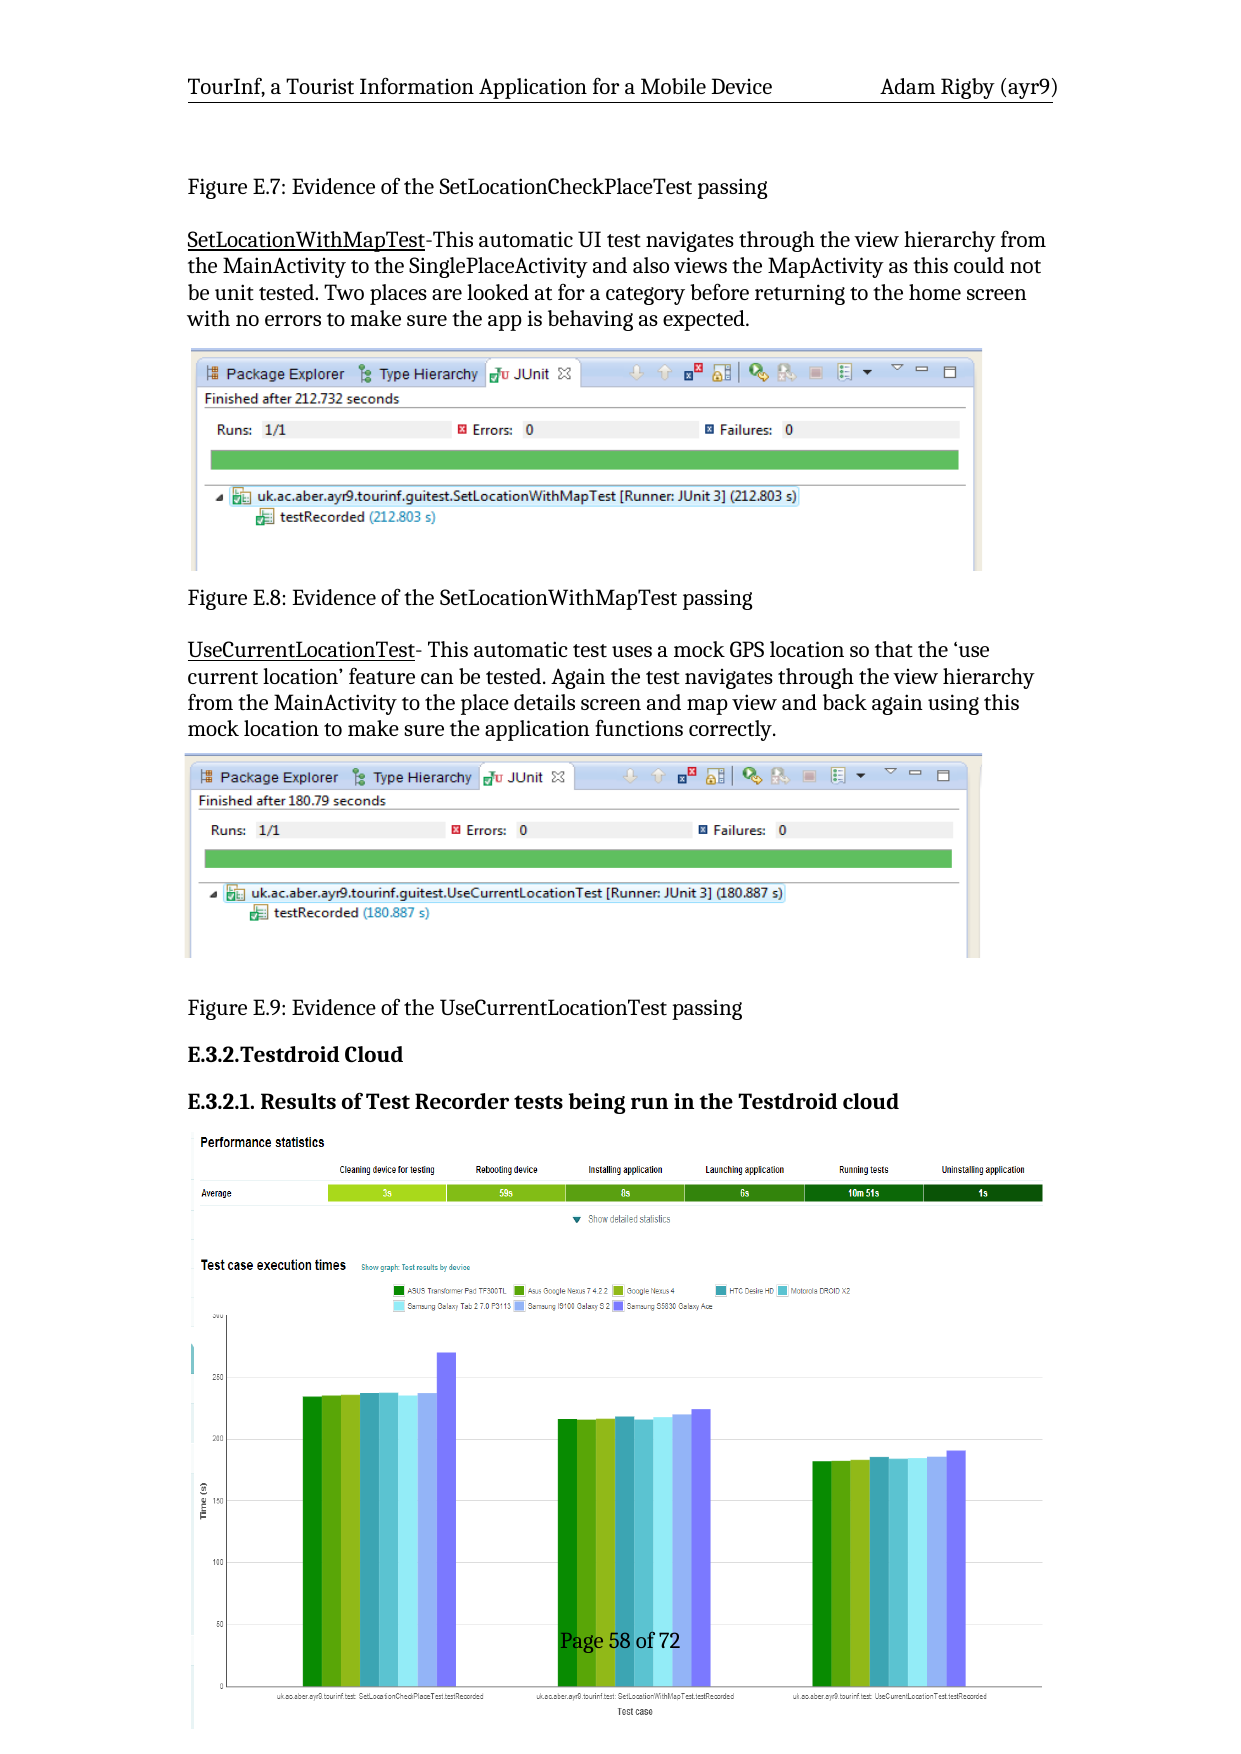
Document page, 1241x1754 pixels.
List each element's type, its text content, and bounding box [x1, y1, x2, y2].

picture [191, 348, 983, 571]
picture [184, 753, 983, 958]
text Figure E.9: Evidence of the UseCurrentLocationTest passing [187, 995, 1053, 1021]
text SetLocationWithMapTest-This automatic UI test navigates through the view hierarchy from the MainActivity to the SinglePlaceActivity and also views the MapActivity as this could not be unit tested. Two places are looked at for a category before returning to the home screen with no errors to make sure the app is behaving as expected. [187, 227, 1053, 332]
picture [191, 1132, 1054, 1729]
text Figure E.7: Evidence of the SetLocationCheckPlaceTest passing [187, 174, 1053, 201]
text UseCurrentLocationTest- This automatic test uses a mock GPS location so that the ‘use current location’ feature can be tested. Again the test navigates through the view hierarchy from the MainActivity to the place details screen and map view and back again using this mock location to make sure the application functions correctly. [187, 637, 1053, 743]
subtitle E.3.2. Testdroid Cloud [187, 1042, 1053, 1068]
subtitle E.3.2.1. Results of Test Recorder tests being run in the Testdroid cloud [187, 1089, 1053, 1116]
text Figure E.8: Evidence of the SetLocationWithMapTest passing [187, 584, 1053, 611]
